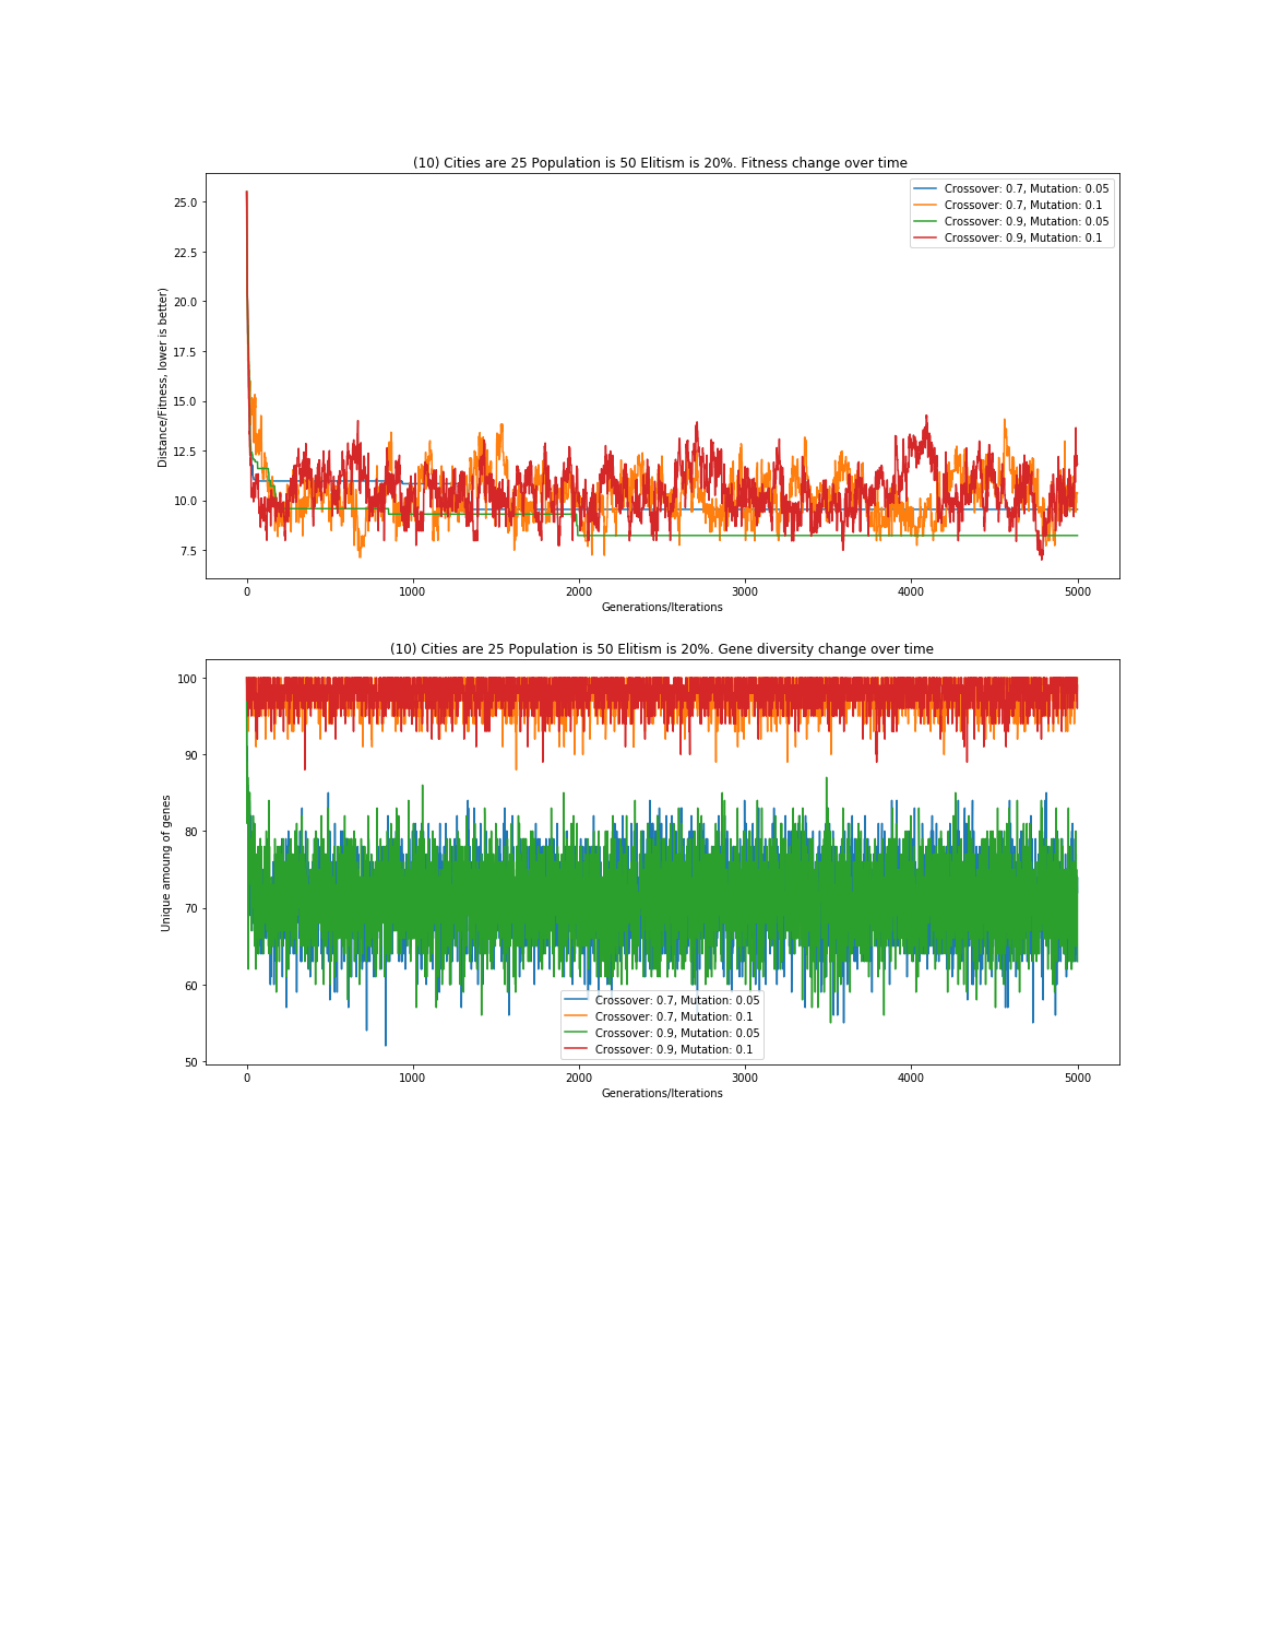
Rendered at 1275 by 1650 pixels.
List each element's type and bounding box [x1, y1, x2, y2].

picture [150, 150, 1125, 1106]
